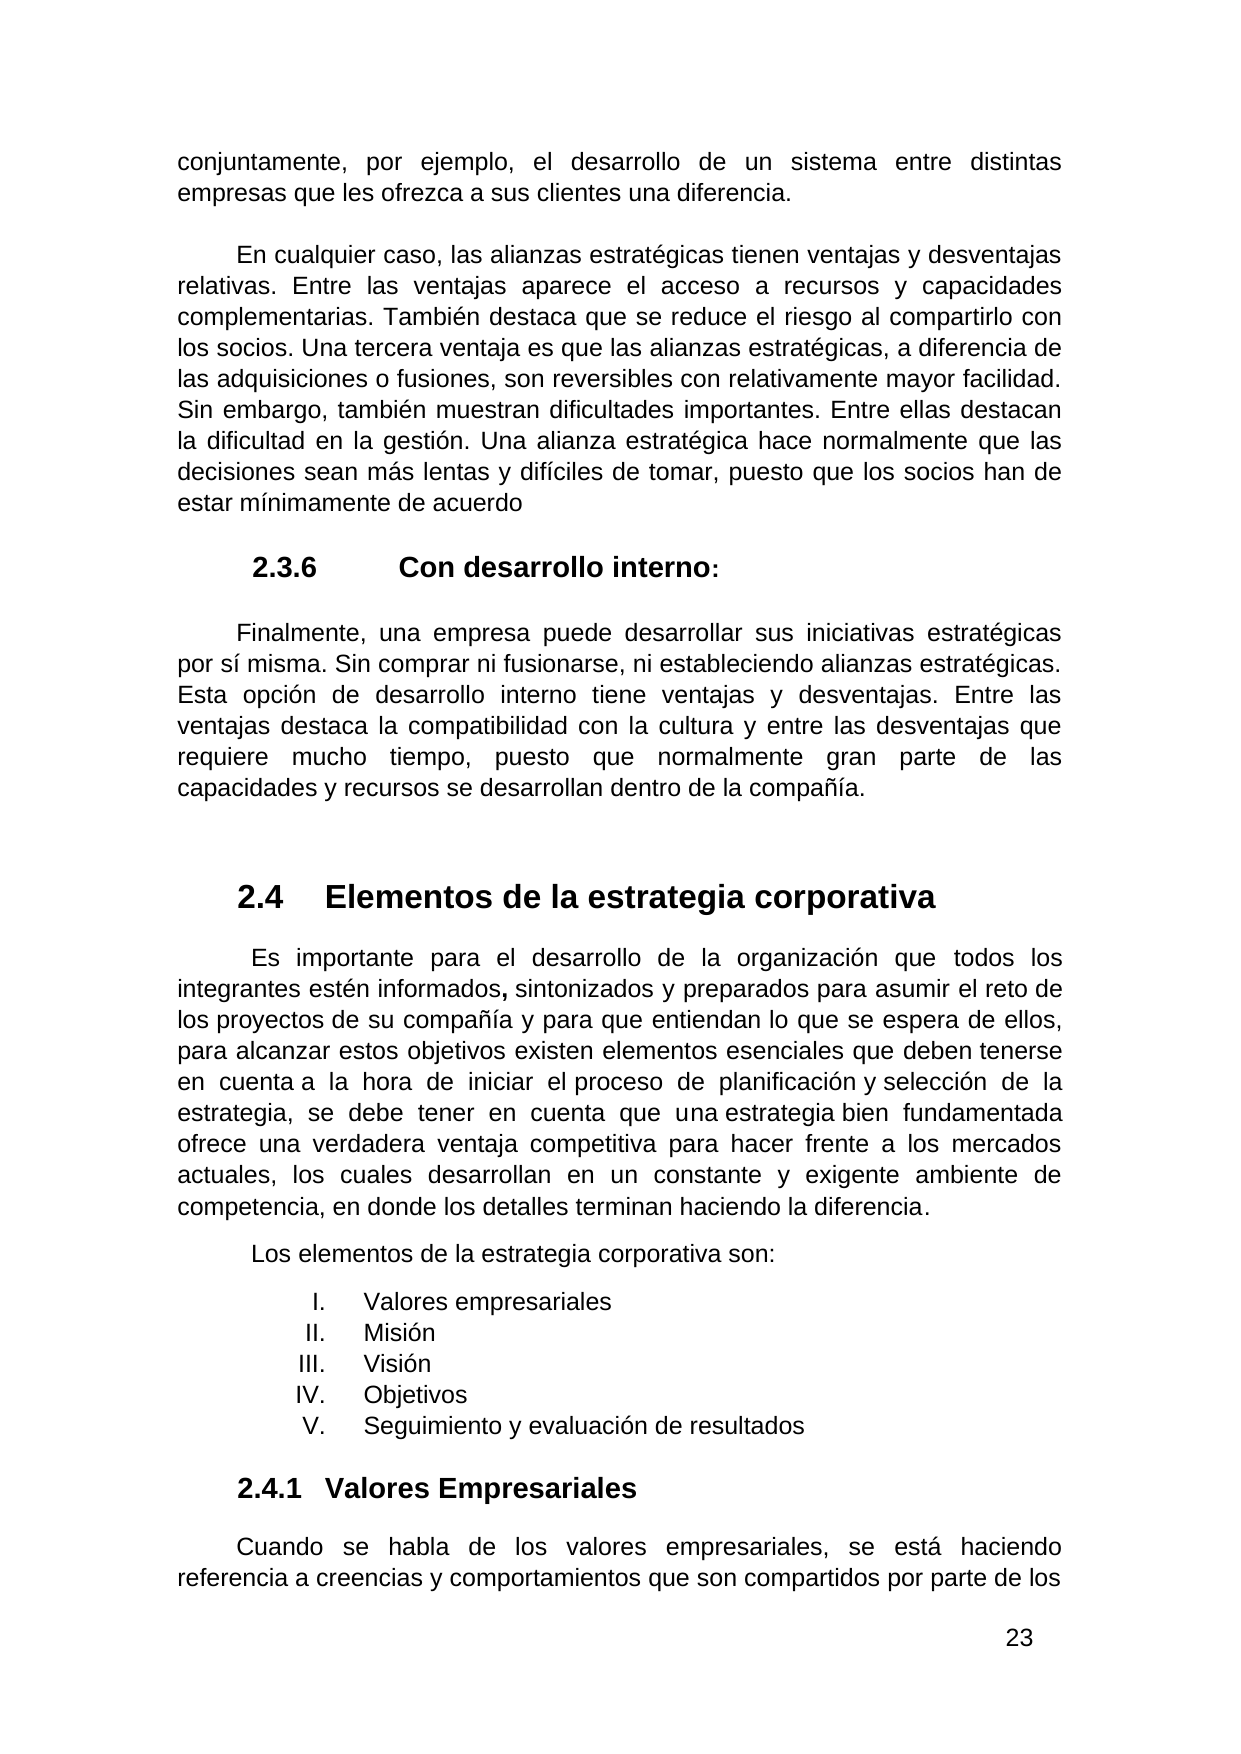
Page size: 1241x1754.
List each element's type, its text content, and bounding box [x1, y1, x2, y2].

subtitle 2.4 Elementos de la estrategia corporativa [237, 877, 1033, 915]
subtitle 2.4.1 Valores Empresariales [237, 1471, 1033, 1505]
list Visión [326, 1349, 1033, 1378]
list Misión [326, 1318, 1033, 1347]
list Objetivos [326, 1380, 1033, 1409]
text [177, 1532, 1063, 1592]
text Los elementos de la estrategia corporativa son: [237, 1239, 1033, 1268]
list En cualquier caso, las alianzas estratégicas tienen ventajas y desventajas relativas. Entre las ventajas aparece el acceso a recursos y capacidades complementarias. También destaca que se reduce el riesgo al compartirlo con los socios. Una tercera ventaja es que las alianzas estratégicas, a diferencia de las adquisiciones o fusiones, son reversibles con relativamente mayor facilidad. Sin embargo, también muestran dificultades importantes. Entre ellas destacan la dificultad en la gestión. Una alianza estratégica hace normalmente que las decisiones sean más lentas y difíciles de tomar, puesto que los socios han de estar mínimamente de acuerdo [177, 240, 1063, 517]
text Es importante para el desarrollo de la organización que todos los integrantes estén informados, sintonizados y preparados para asumir el reto de los proyectos de su compañía y para que entiendan lo que se espera de ellos, para alcanzar estos objetivos existen elementos esenciales que deben tenerse en cuenta a la hora de iniciar el proceso de planificación y selección de la estrategia, se debe tener en cuenta que una estrategia bien fundamentada ofrece una verdadera ventaja competitiva para hacer frente a los mercados actuales, los cuales desarrollan en un constante y exigente ambiente de competencia, en donde los detalles terminan haciendo la diferencia. [177, 943, 1063, 1005]
list 2.3.6 Con desarrollo interno: [252, 551, 1063, 584]
list Valores empresariales [326, 1287, 1033, 1316]
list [177, 147, 1063, 207]
list Finalmente, una empresa puede desarrollar sus iniciativas estratégicas por sí misma. Sin comprar ni fusionarse, ni estableciendo alianzas estratégicas. Esta opción de desarrollo interno tiene ventajas y desventajas. Entre las ventajas destaca la compatibilidad con la cultura y entre las desventajas que requiere mucho tiempo, puesto que normalmente gran parte de las capacidades y recursos se desarrollan dentro de la compañía. [177, 618, 1063, 802]
list Seguimiento y evaluación de resultados [326, 1411, 1033, 1440]
